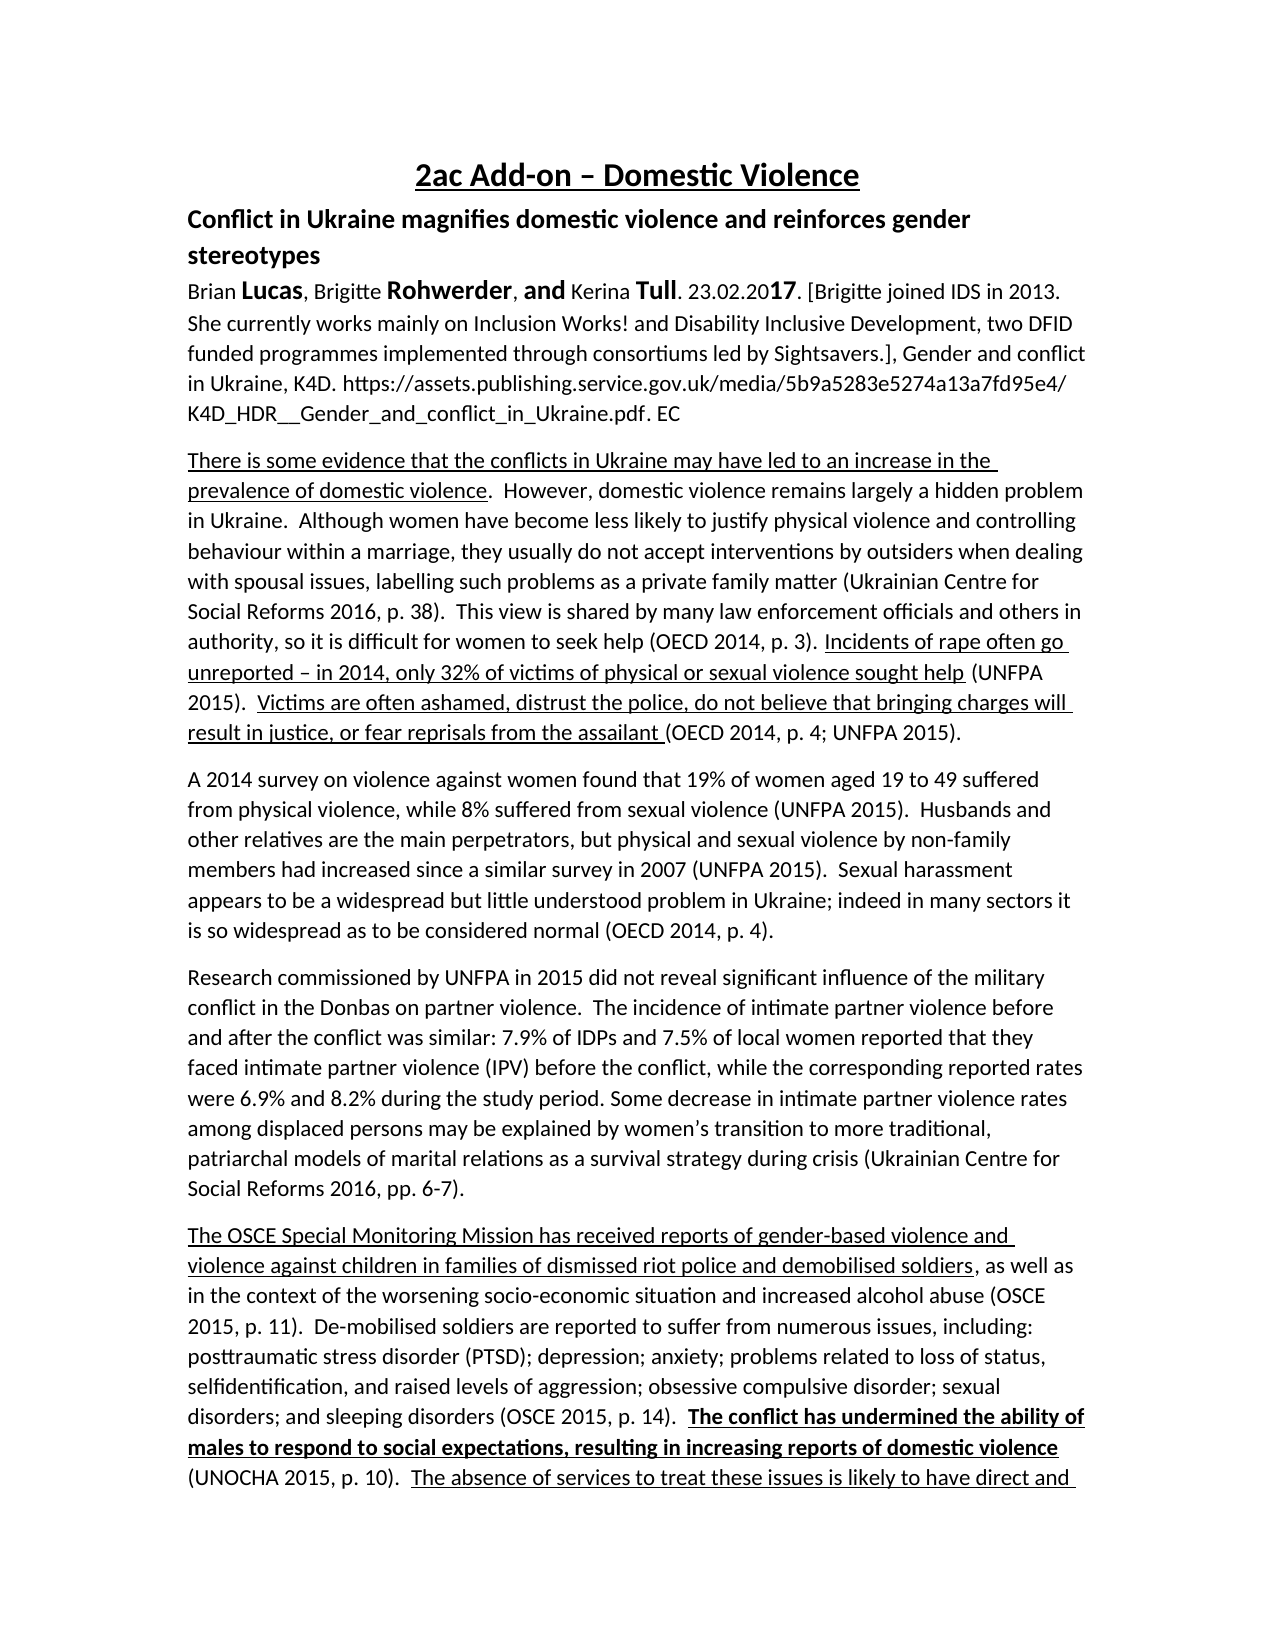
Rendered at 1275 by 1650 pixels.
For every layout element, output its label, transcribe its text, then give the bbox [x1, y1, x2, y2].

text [187, 1221, 1087, 1491]
text A 2014 survey on violence against women found that 19% of women aged 19 to 49 suffered from physical violence, while 8% suffered from sexual violence (UNFPA 2015). Husbands and other relatives are the main perpetrators, but physical and sexual violence by non-family members had increased since a similar survey in 2007 (UNFPA 2015). Sexual harassment appears to be a widespread but little understood problem in Ukraine; indeed in many sectors it is so widespread as to be considered normal (OECD 2014, p. 4). [187, 765, 1087, 944]
subtitle Conflict in Ukraine magnifies domestic violence and reinforces gender stereotypes [187, 202, 1087, 271]
text There is some evidence that the conflicts in Ukraine may have led to an increase in the prevalence of domestic violence. However, domestic violence remains largely a hidden problem in Ukraine. Although women have become less likely to justify physical violence and controlling behaviour within a marriage, they usually do not accept interventions by outsiders when dealing with spousal issues, labelling such problems as a private family matter (Ukrainian Centre for Social Reforms 2016, p. 38). This view is shared by many law enforcement officials and others in authority, so it is difficult for women to seek help (OECD 2014, p. 3). Incidents of rape often go unreported – in 2014, only 32% of victims of physical or sexual violence sought help (UNFPA 2015). Victims are often ashamed, distrust the police, do not believe that bringing charges will result in justice, or fear reprisals from the assailant (OECD 2014, p. 4; UNFPA 2015). [187, 446, 1087, 746]
text Research commissioned by UNFPA in 2015 did not reveal significant influence of the military conflict in the Donbas on partner violence. The incidence of intimate partner violence before and after the conflict was similar: 7.9% of IDPs and 7.5% of local women reported that they faced intimate partner violence (IPV) before the conflict, while the corresponding reported rates were 6.9% and 8.2% during the study period. Some decrease in intimate partner violence rates among displaced persons may be explained by women’s transition to more traditional, patriarchal models of marital relations as a survival strategy during crisis (Ukrainian Centre for Social Reforms 2016, pp. 6-7). [187, 963, 1087, 1202]
text Brian Lucas, Brigitte Rohwerder, and Kerina Tull. 23.02.2017. [Brigitte joined IDS in 2013. She currently works mainly on Inclusion Works! and Disability Inclusive Development, two DFID funded programmes implemented through consortiums led by Sightsavers.], Gender and conflict in Ukraine, K4D. https://assets.publishing.service.gov.uk/media/5b9a5283e5274a13a7fd95e4/K4D_HDR__Gender_and_conflict_in_Ukraine.pdf. EC [187, 273, 1087, 427]
subtitle 2ac Add-on – Domestic Violence [187, 154, 1087, 195]
